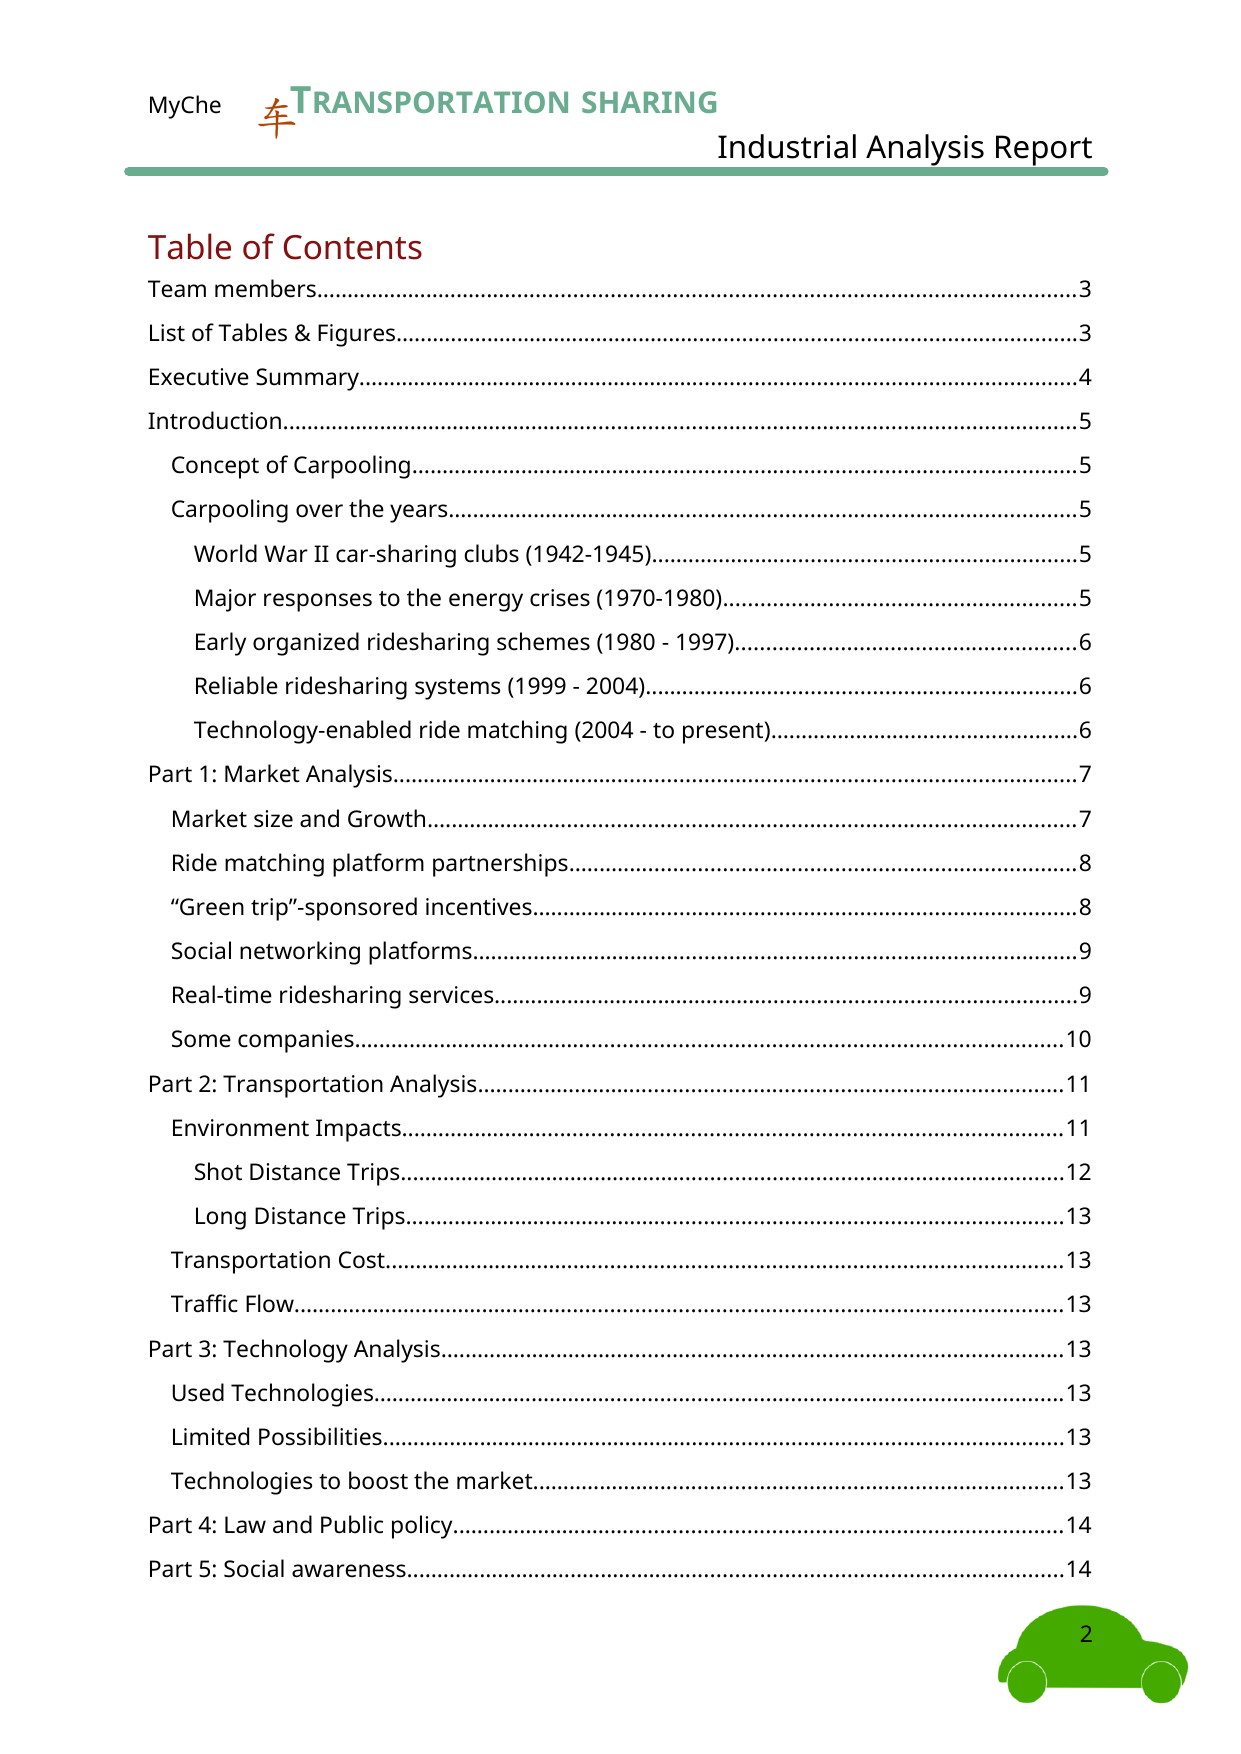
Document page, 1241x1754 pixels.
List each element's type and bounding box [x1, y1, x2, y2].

picture [994, 1603, 1191, 1705]
